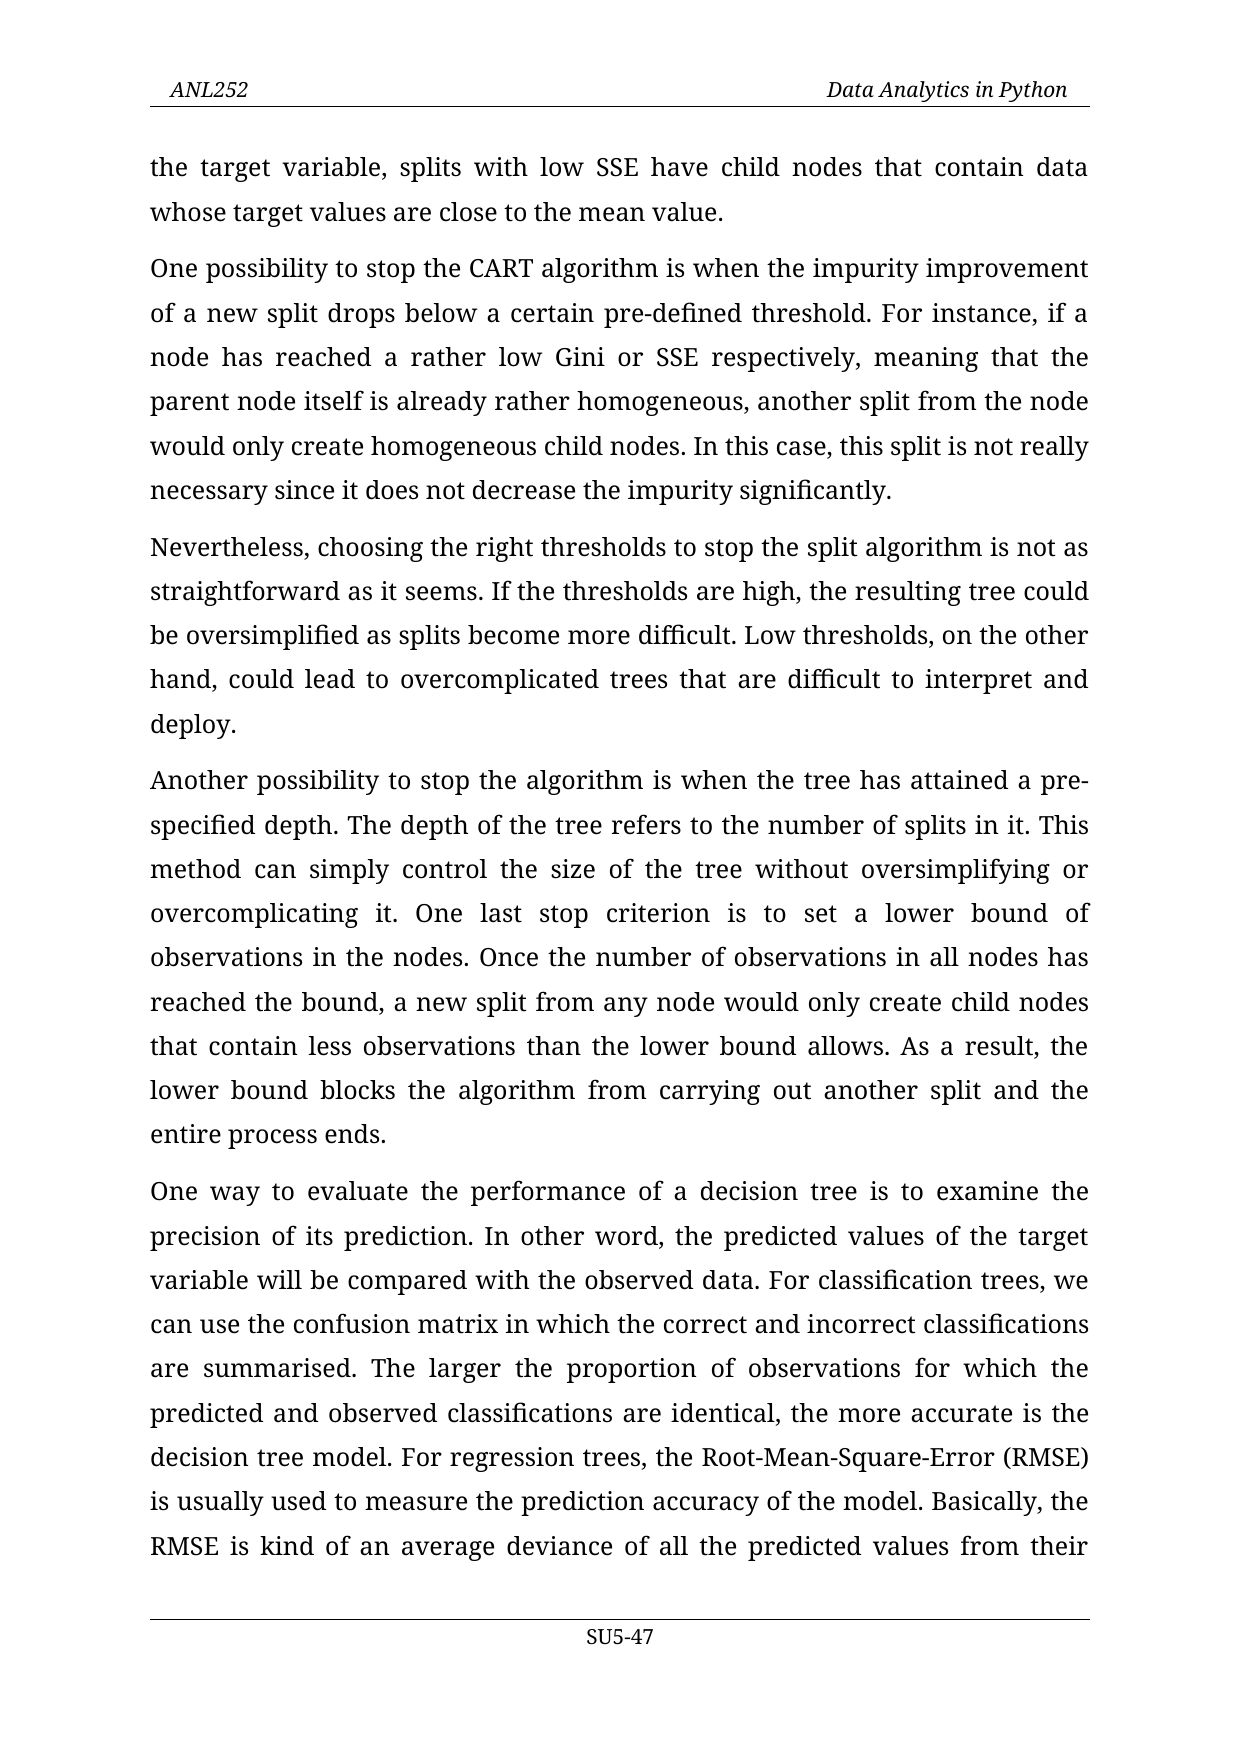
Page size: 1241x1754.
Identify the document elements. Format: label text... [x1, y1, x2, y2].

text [150, 150, 1090, 228]
text One possibility to stop the CART algorithm is when the impurity improvement of a new split drops below a certain pre-defined threshold. For instance, if a node has reached a rather low Gini or SSE respectively, meaning that the parent node itself is already rather homogeneous, another split from the node would only create homogeneous child nodes. In this case, this split is not really necessary since it does not decrease the impurity significantly. [150, 251, 1090, 506]
text Another possibility to stop the algorithm is when the tree has attained a pre-specified depth. The depth of the tree refers to the number of splits in it. This method can simply control the size of the tree without oversimplifying or overcomplicating it. One last stop criterion is to set a lower bound of observations in the nodes. Once the number of observations in all nodes has reached the bound, a new split from any node would only create child nodes that contain less observations than the lower bound allows. As a result, the lower bound blocks the algorithm from carrying out another split and the entire process ends. [150, 763, 1090, 1151]
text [150, 1174, 1090, 1562]
text Nevertheless, choosing the right thresholds to stop the split algorithm is not as straightforward as it seems. If the thresholds are high, the resulting tree could be oversimplified as splits become more difficult. Low thresholds, on the other hand, could lead to overcomplicated trees that are difficult to interpret and deploy. [150, 529, 1090, 740]
